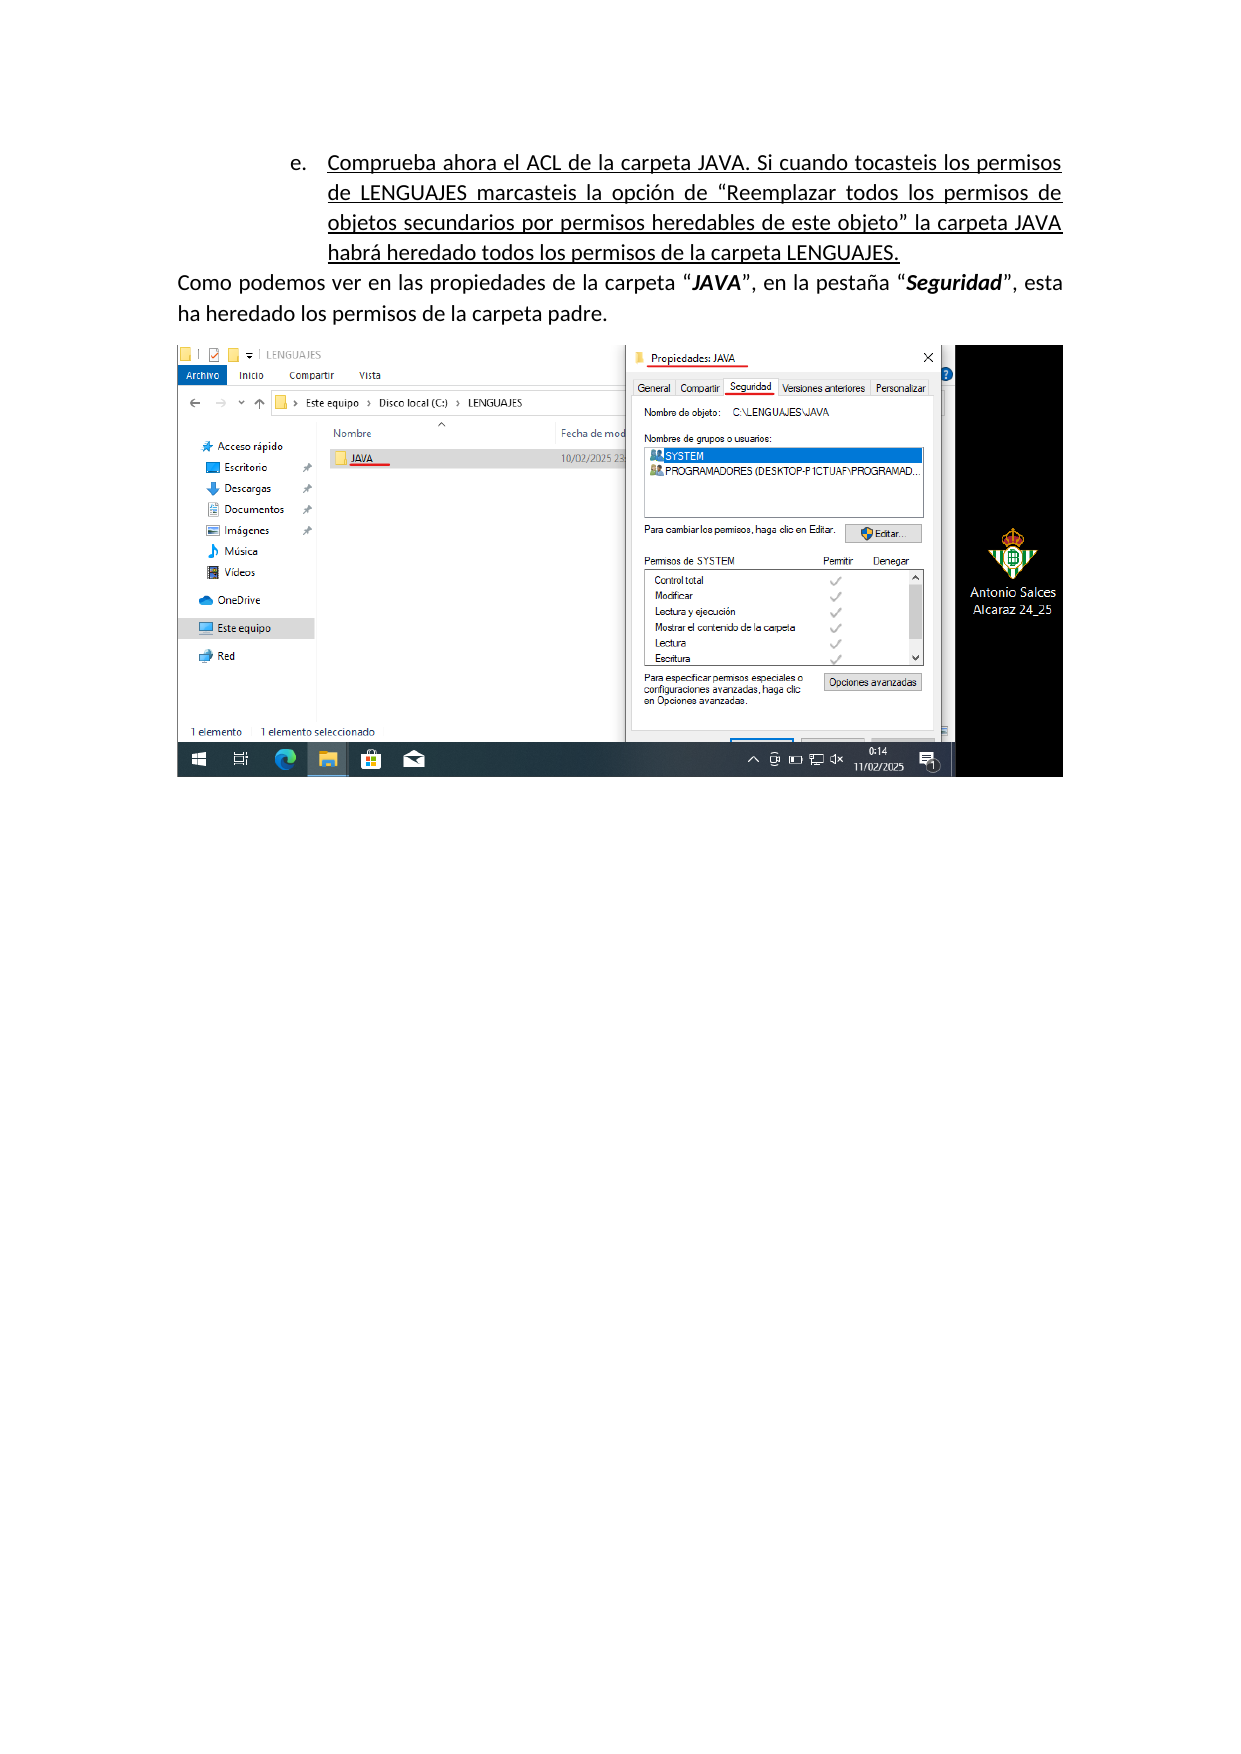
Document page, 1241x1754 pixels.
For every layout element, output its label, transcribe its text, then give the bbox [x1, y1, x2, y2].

picture [177, 345, 1063, 777]
list Como podemos ver en las propiedades de la carpeta “JAVA”, en la pestaña “Seguridad”, esta ha heredado los permisos de la carpeta padre. [177, 268, 1063, 327]
list Comprueba ahora el ACL de la carpeta JAVA. Si cuando tocasteis los permisos de LENGUAJES marcasteis la opción de “Reemplazar todos los permisos de objetos secundarios por permisos heredables de este objeto” la carpeta JAVA habrá heredado todos los permisos de la carpeta LENGUAJES. [290, 148, 1063, 266]
